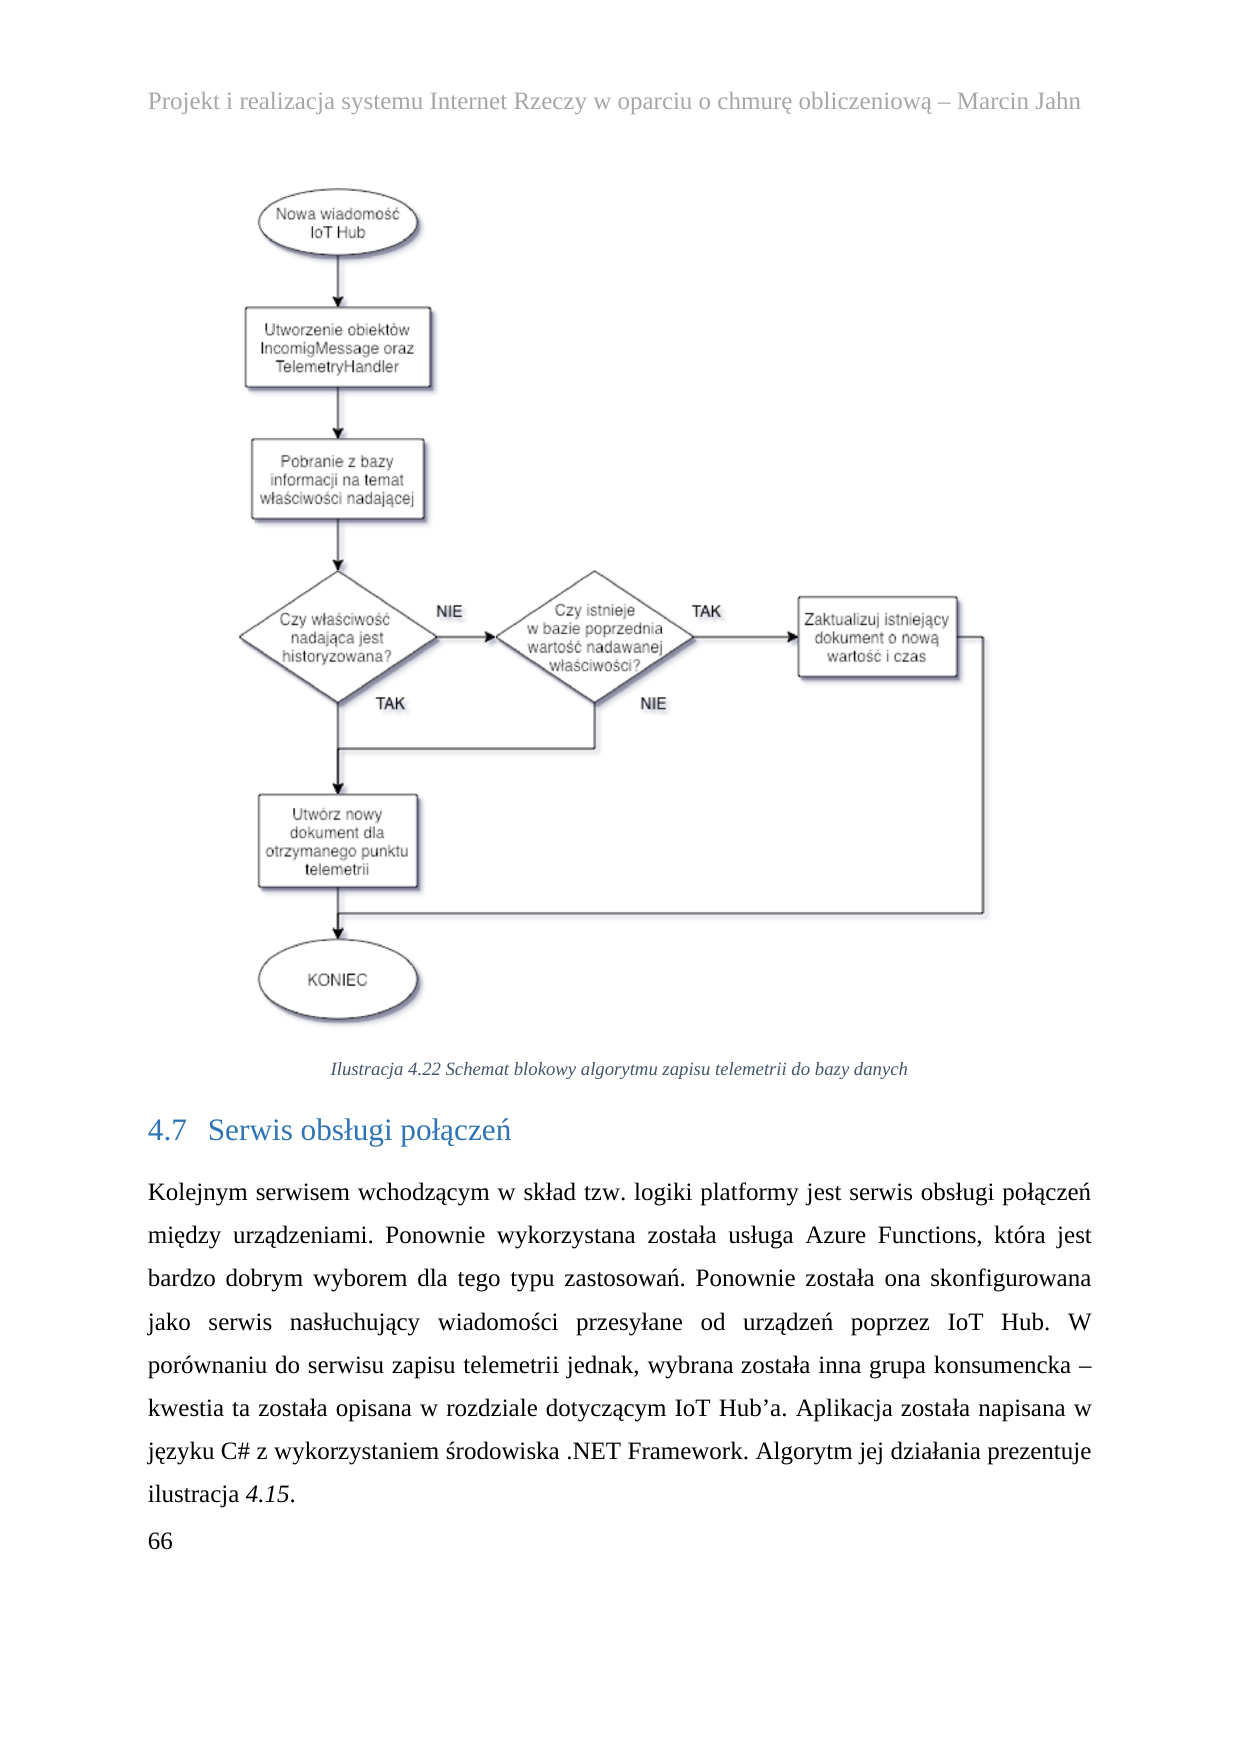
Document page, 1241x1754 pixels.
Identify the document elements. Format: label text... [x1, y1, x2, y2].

picture [238, 188, 1002, 1031]
text Kolejnym serwisem wchodzącym w skład tzw. logiki platformy jest serwis obsługi połączeń między urządzeniami. Ponownie wykorzystana została usługa Azure Functions, która jest bardzo dobrym wyborem dla tego typu zastosowań. Ponownie została ona skonfigurowana jako serwis nasłuchujący wiadomości przesyłane od urządzeń poprzez IoT Hub. W porównaniu do serwisu zapisu telemetrii jednak, wybrana została inna grupa konsumencka – kwestia ta została opisana w rozdziale dotyczącym IoT Hub’a. Aplikacja została napisana w języku C# z wykorzystaniem środowiska .NET Framework. Algorytm jej działania prezentuje ilustracja 4.15. [148, 1177, 1093, 1508]
subtitle Serwis obsługi połączeń [148, 1111, 1093, 1147]
